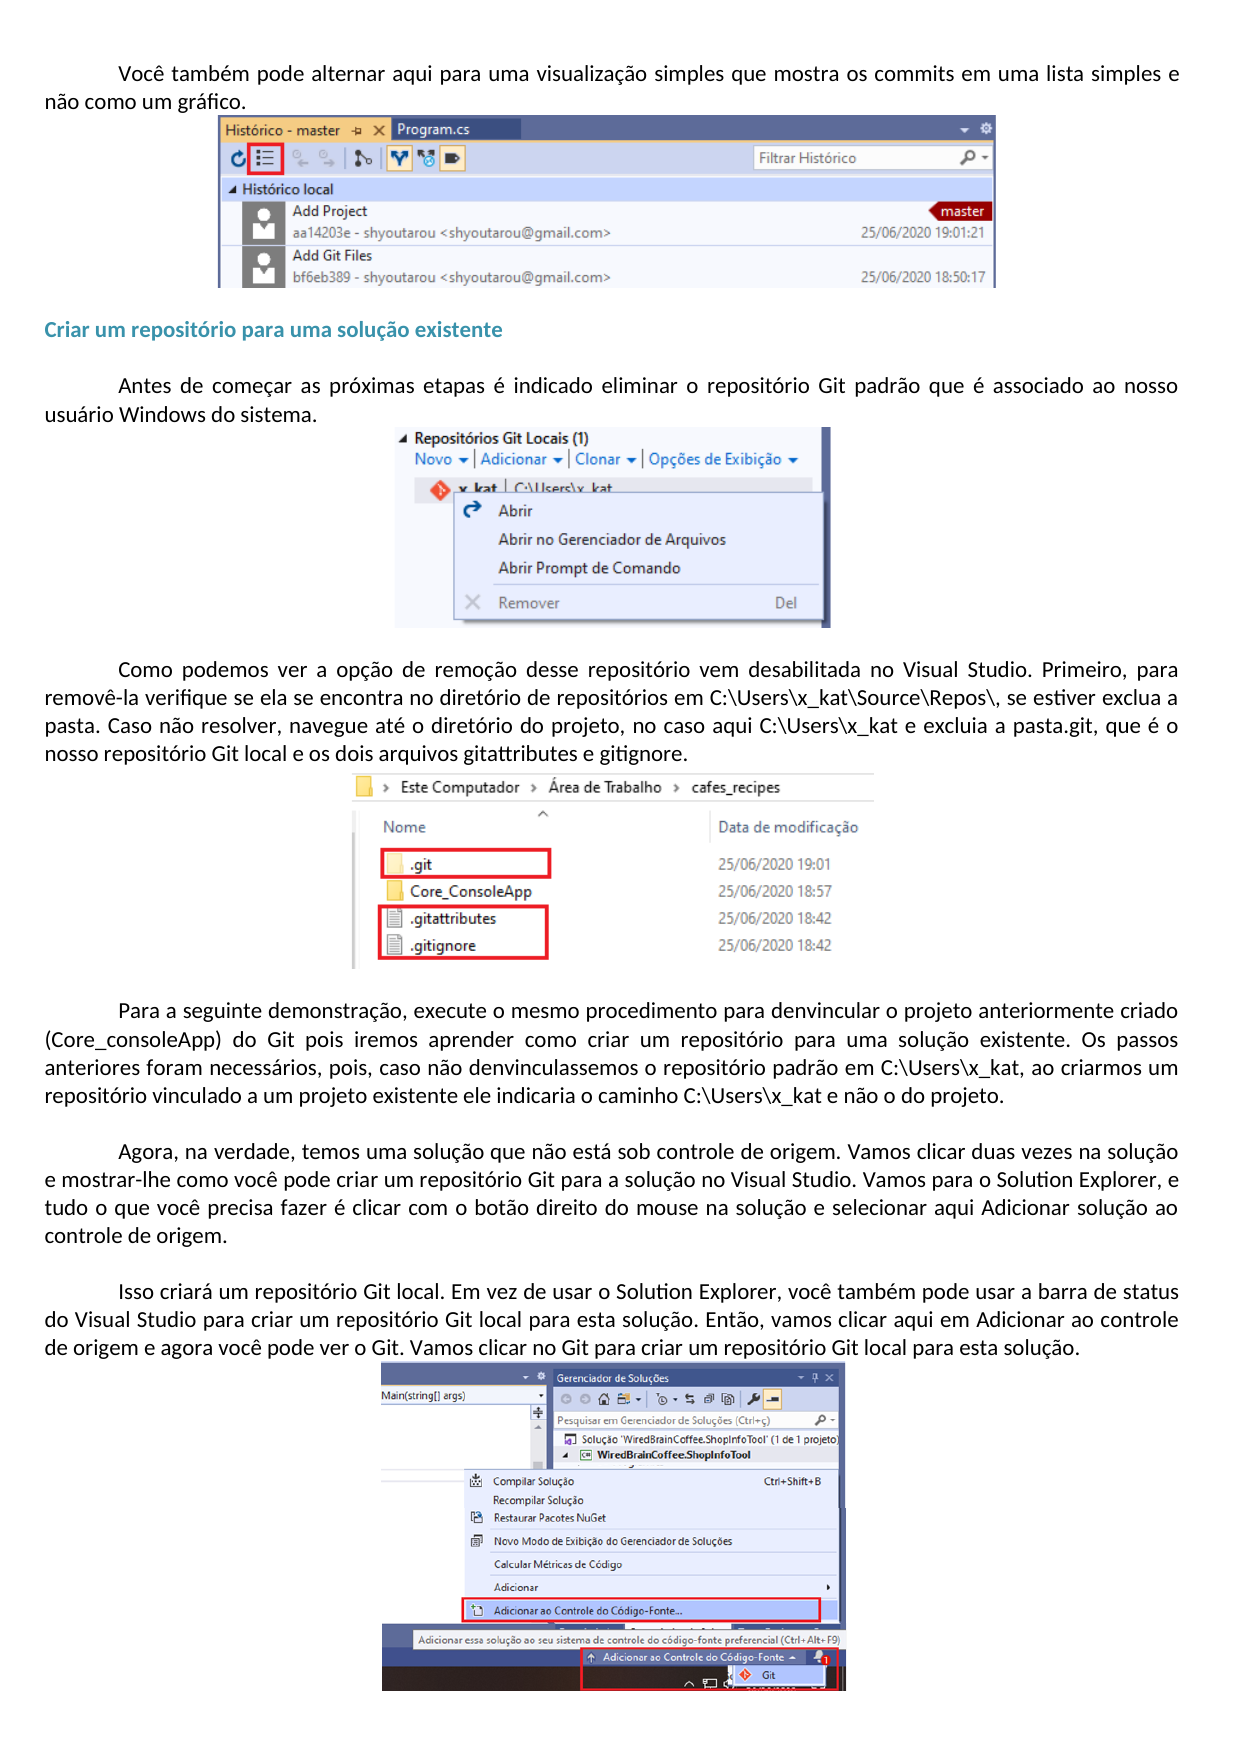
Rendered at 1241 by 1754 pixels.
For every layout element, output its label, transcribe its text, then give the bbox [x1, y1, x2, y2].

text Isso criará um repositório Git local. Em vez de usar o Solution Explorer, você também pode usar a barra de status do Visual Studio para criar um repositório Git local para esta solução. Então, vamos clicar aqui em Adicionar ao controle de origem e agora você pode ver o Git. Vamos clicar no Git para criar um repositório Git local para esta solução. [44, 1277, 1181, 1361]
text Antes de começar as próximas etapas é indicado eliminar o repositório Git padrão que é associado ao nosso usuário Windows do sistema. [44, 372, 1181, 428]
text Você também pode alternar aqui para uma visualização simples que mostra os commits em uma lista simples e não como um gráfico. [44, 59, 1181, 115]
picture [217, 115, 1008, 288]
text Para a seguinte demonstração, execute o mesmo procedimento para denvincular o projeto anteriormente criado (Core_consoleApp) do Git pois iremos aprender como criar um repositório para uma solução existente. Os passos anteriores foram necessários, pois, caso não denvinculassemos o repositório padrão em C:\Users\x_kat, ao criarmos um repositório vinculado a um projeto existente ele indicaria o caminho C:\Users\x_kat e não o do projeto. [44, 997, 1181, 1109]
text Agora, na verdade, temos uma solução que não está sob controle de origem. Vamos clicar duas vezes na solução e mostrar-lhe como você pode criar um repositório Git para a solução no Visual Studio. Vamos para o Solution Explorer, e tudo o que você precisa fazer é clicar com o botão direito do mouse na solução e selecionar aqui Adicionar solução ao controle de origem. [44, 1137, 1181, 1249]
text Como podemos ver a opção de remoção desse repositório vem desabilitada no Visual Studio. Primeiro, para removê-la verifique se ela se encontra no diretório de repositórios em C:\Users\x_kat\Source\Repos\, se estiver exclua a pasta. Caso não resolver, navegue até o diretório do projeto, no caso aqui C:\Users\x_kat e excluia a pasta.git, que é o nosso repositório Git local e os dois arquivos gitattributes e gitignore. [44, 655, 1181, 767]
picture [394, 427, 832, 628]
picture [379, 1361, 847, 1691]
picture [351, 767, 874, 969]
text Criar um repositório para uma solução existente [44, 316, 1181, 344]
